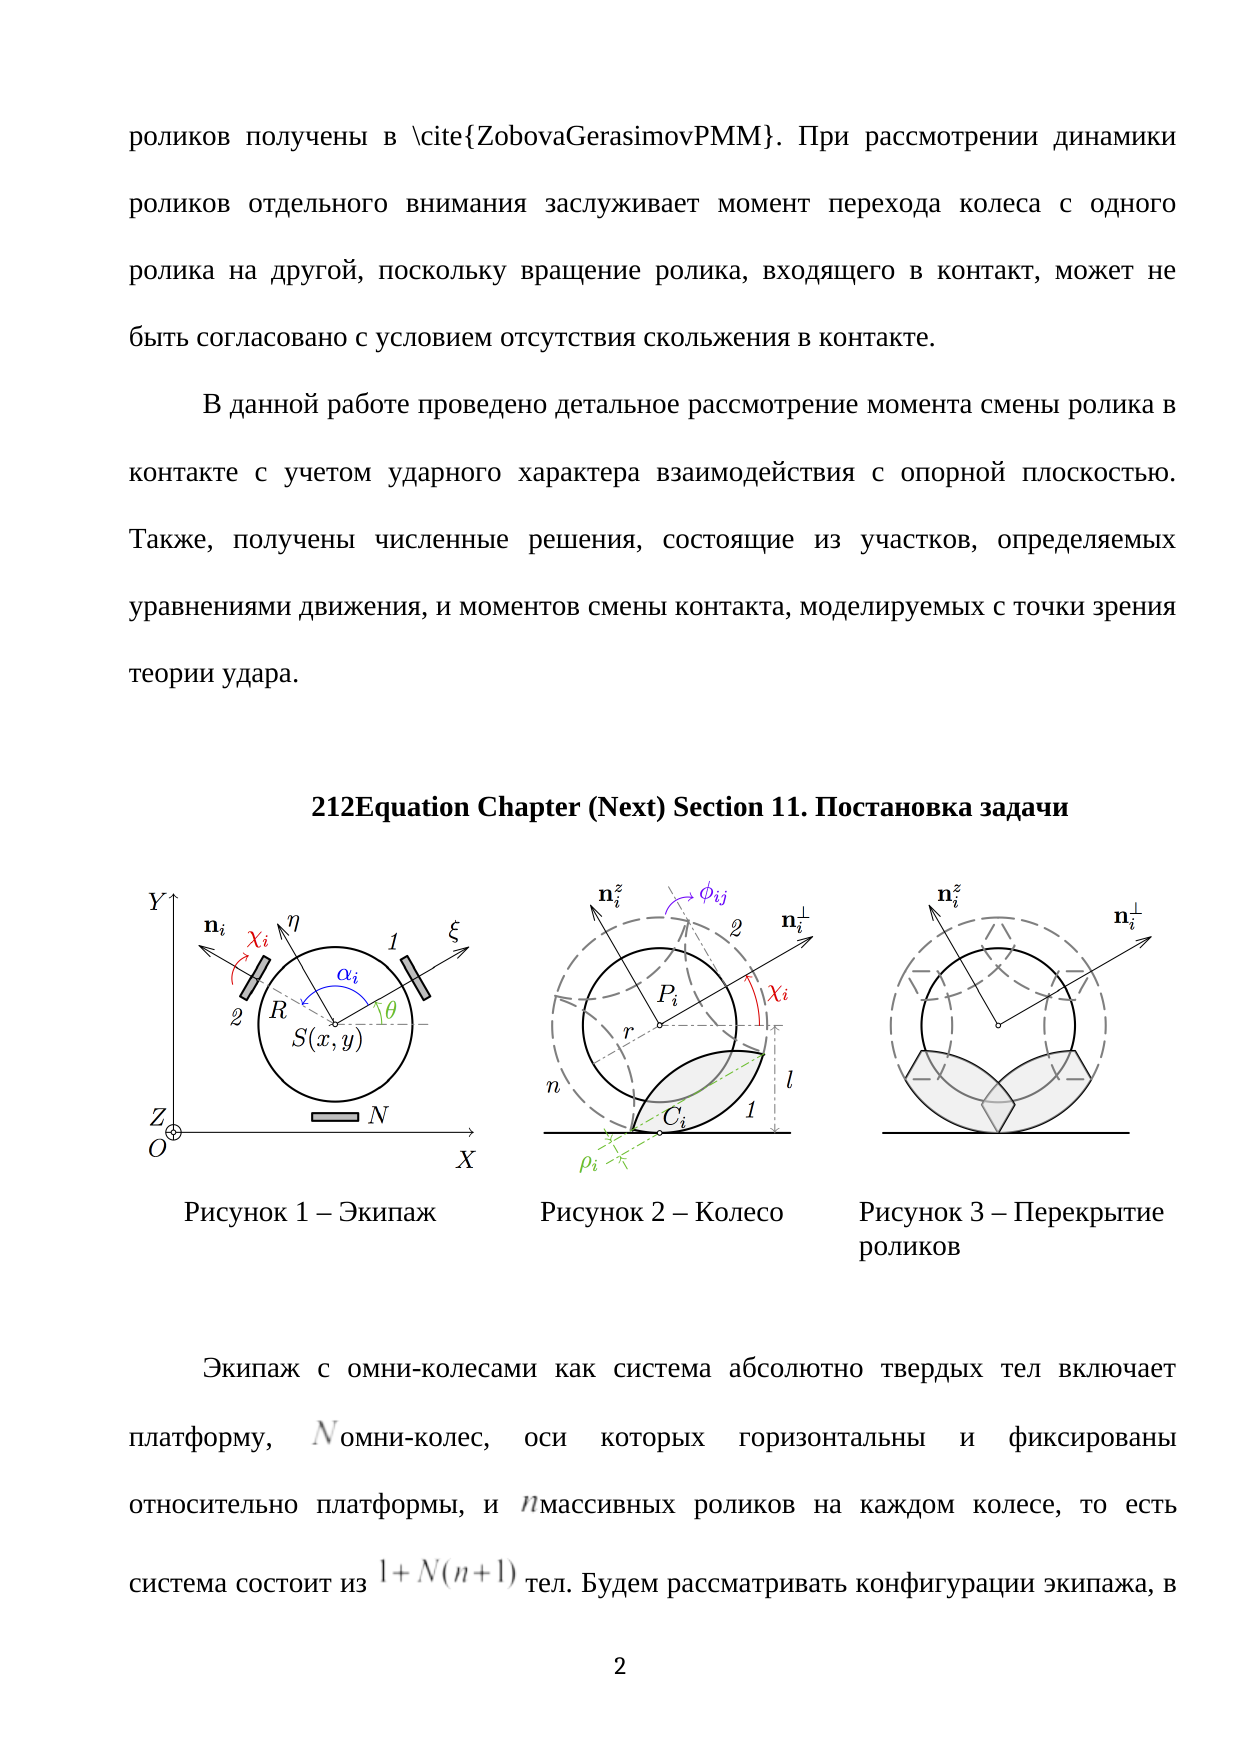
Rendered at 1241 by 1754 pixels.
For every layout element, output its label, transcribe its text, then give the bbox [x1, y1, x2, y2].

text 1. Постановка задачи [128, 789, 1177, 823]
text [128, 118, 1177, 353]
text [128, 1192, 1177, 1599]
picture [868, 830, 1163, 1151]
picture [525, 863, 820, 1184]
text В данной работе проведено детальное рассмотрение момента смены ролика в контакте с учетом ударного характера взаимодействия с опорной плоскостью. Также, получены численные решения, состоящие из участков, определяемых уравнениями движения, и моментов смены контакта, моделируемых с точки зрения теории удара. [128, 387, 1177, 688]
picture [125, 855, 507, 1193]
